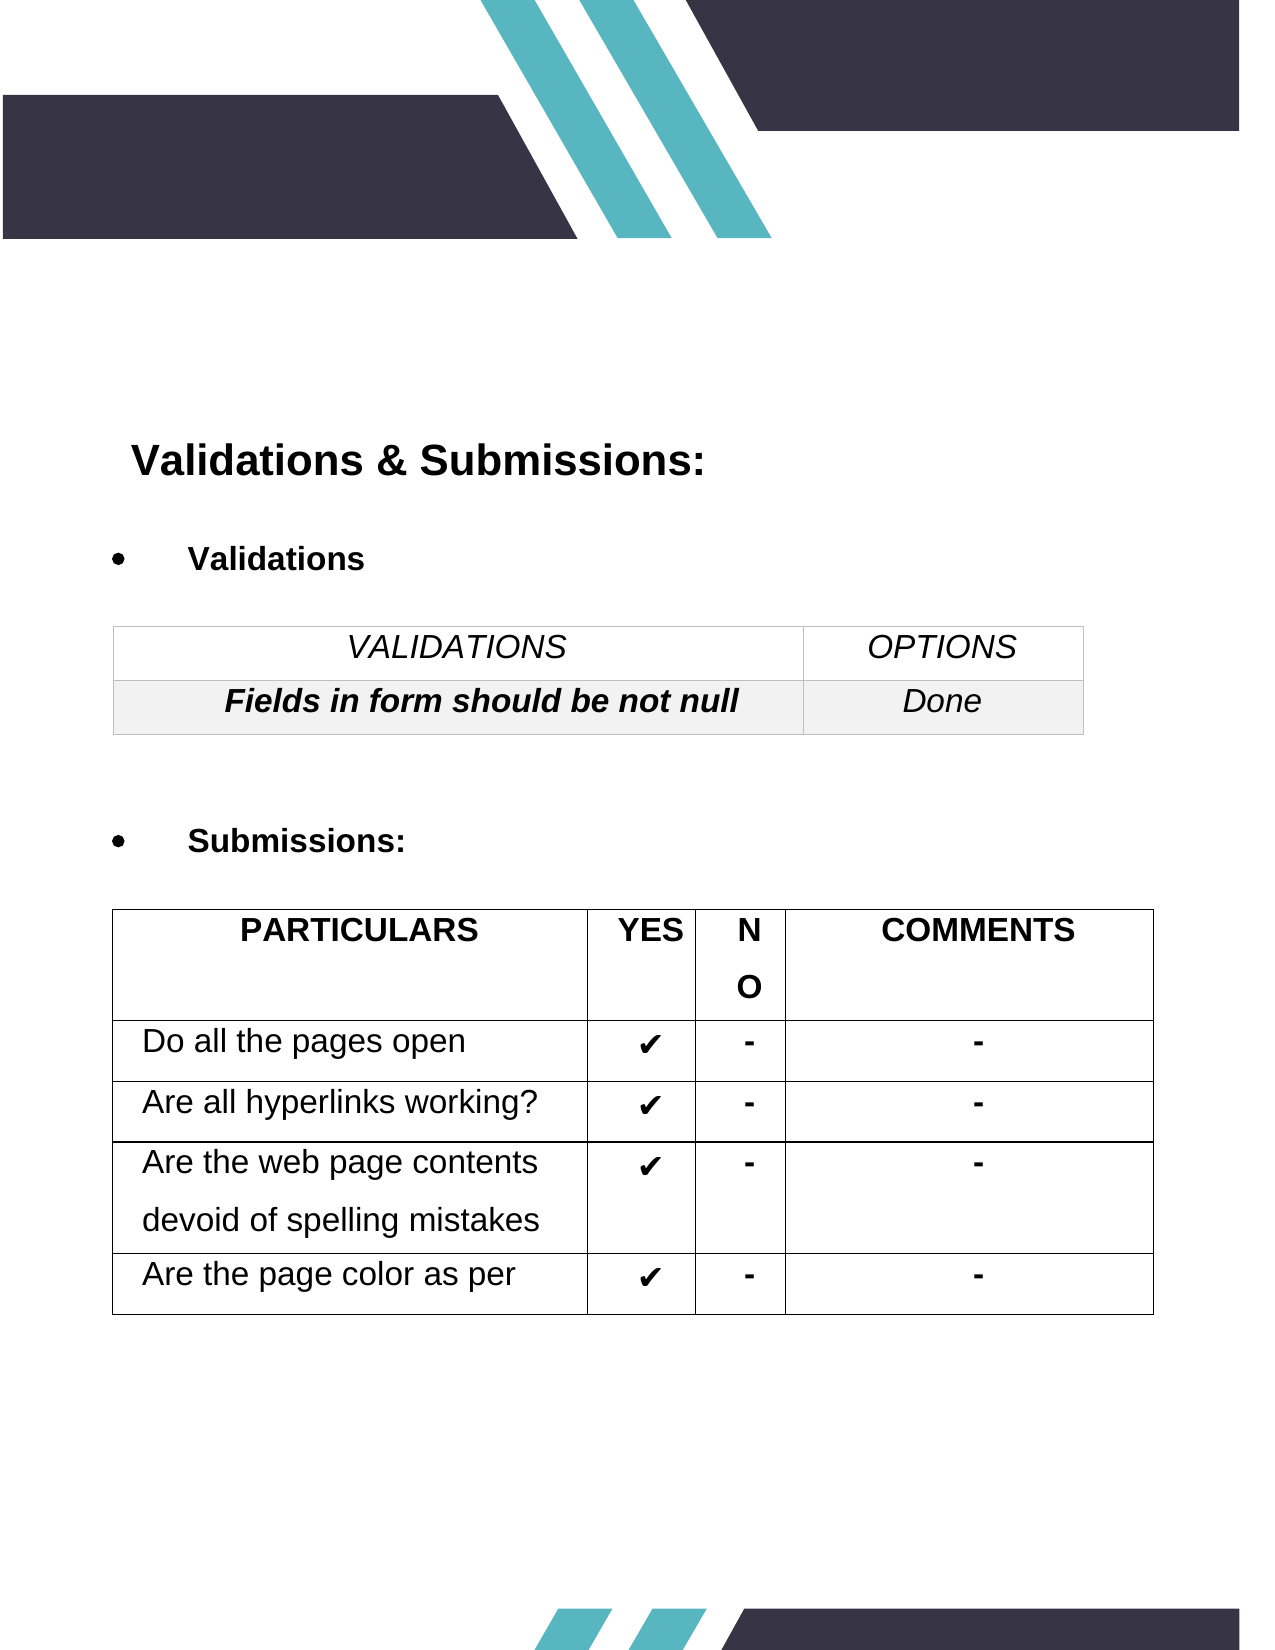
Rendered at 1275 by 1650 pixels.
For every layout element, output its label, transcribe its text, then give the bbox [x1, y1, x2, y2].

table_cell - [786, 1143, 1153, 1253]
table_cell ✔ [588, 1021, 695, 1081]
table_header YES [588, 910, 695, 1020]
table_cell - [696, 1082, 785, 1141]
table_header OPTIONS [804, 627, 1083, 680]
table_header VALIDATIONS [114, 627, 803, 680]
text Validations & Submissions: [131, 435, 1162, 485]
table_cell - [786, 1254, 1153, 1313]
table_cell Are all hyperlinks working? [113, 1082, 587, 1141]
table_cell - [786, 1082, 1153, 1141]
table_cell Do all the pages open [113, 1021, 587, 1081]
table_cell ✔ [588, 1143, 695, 1253]
table_header NO [696, 910, 785, 1020]
table_cell Are the web page contents devoid of spelling mistakes [113, 1143, 587, 1253]
table_cell - [696, 1143, 785, 1253]
list Validations [112, 539, 1162, 578]
table_header PARTICULARS [113, 910, 587, 1020]
table_cell Fields in form should be not null [114, 681, 803, 734]
table_cell - [696, 1021, 785, 1081]
table_header COMMENTS [786, 910, 1153, 1020]
table_cell Are the page color as per [113, 1254, 587, 1313]
table_cell - [786, 1021, 1153, 1081]
table_cell ✔ [588, 1254, 695, 1313]
table_cell Done [804, 681, 1083, 734]
list Submissions: [112, 822, 1162, 860]
table_cell - [696, 1254, 785, 1313]
table_cell ✔ [588, 1082, 695, 1141]
